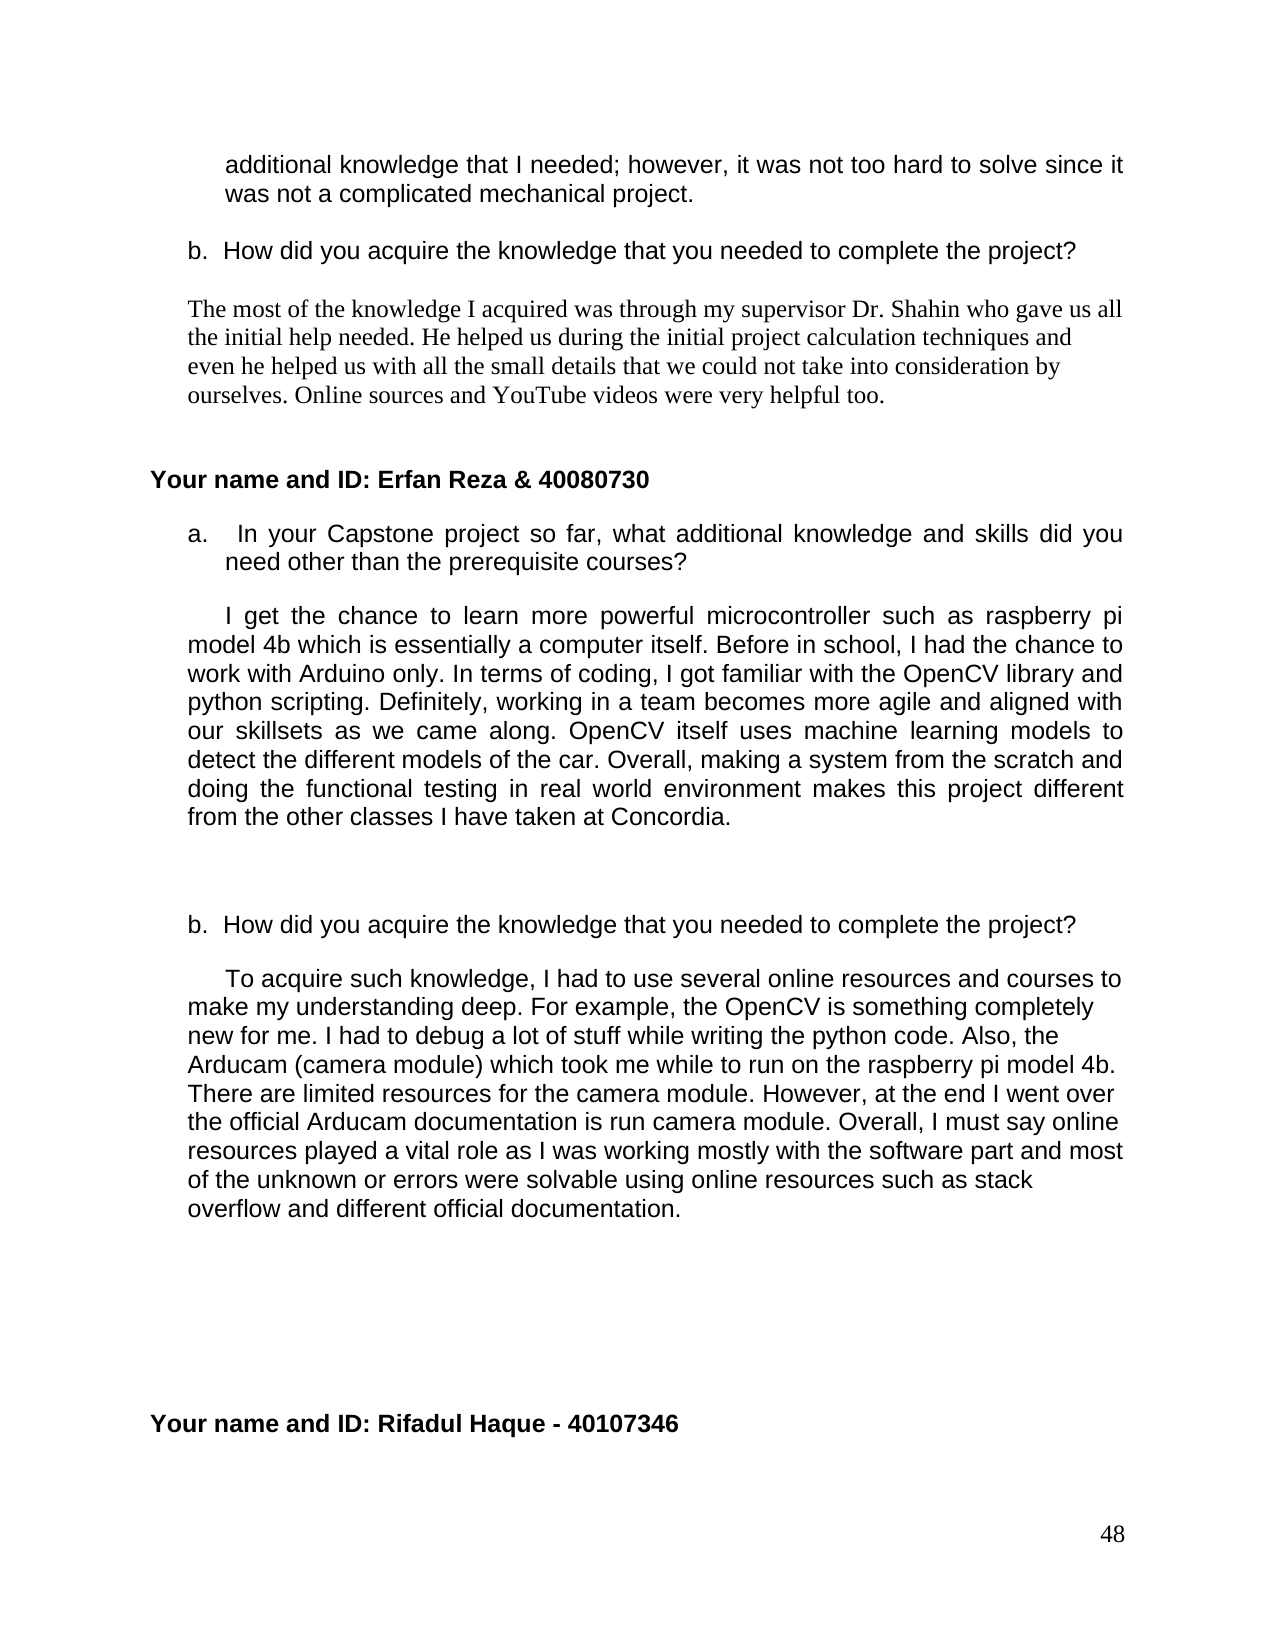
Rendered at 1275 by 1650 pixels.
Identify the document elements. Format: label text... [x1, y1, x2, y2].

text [225, 150, 1125, 207]
text I get the chance to learn more powerful microcontroller such as raspberry pi model 4b which is essentially a computer itself. Before in school, I had the chance to work with Arduino only. In terms of coding, I got familiar with the OpenCV library and python scripting. Definitely, working in a team becomes more agile and aligned with our skillsets as we came along. OpenCV itself uses machine learning models to detect the different models of the car. Overall, making a system from the scratch and doing the functional testing in real world environment makes this project different from the other classes I have taken at Concordia. [187, 601, 1125, 831]
text b. How did you acquire the knowledge that you needed to complete the project? [187, 236, 1125, 265]
text The most of the knowledge I acquired was through my supervisor Dr. Shahin who gave us all the initial help needed. He helped us during the initial project calculation techniques and even he helped us with all the small details that we could not take into consideration by ourselves. Online sources and YouTube videos were very helpful too. [187, 294, 1125, 409]
text To acquire such knowledge, I had to use several online resources and courses to make my understanding deep. For example, the OpenCV is something completely new for me. I had to debug a lot of stuff while writing the python code. Also, the Arducam (camera module) which took me while to run on the raspberry pi model 4b. There are limited resources for the camera module. However, at the end I went over the official Arducam documentation is run camera module. Overall, I must say online resources played a vital role as I was working mostly with the software part and most of the unknown or errors were solvable using online resources such as stack overflow and different official documentation. [187, 963, 1125, 1222]
text Your name and ID: Rifadul Haque - 40107346 [150, 1408, 1125, 1437]
text Your name and ID: Erfan Reza & 40080730 [150, 465, 1125, 493]
text a. In your Capstone project so far, what additional knowledge and skills did you need other than the prerequisite courses? [187, 518, 1125, 576]
text b. How did you acquire the knowledge that you needed to complete the project? [187, 910, 1125, 938]
